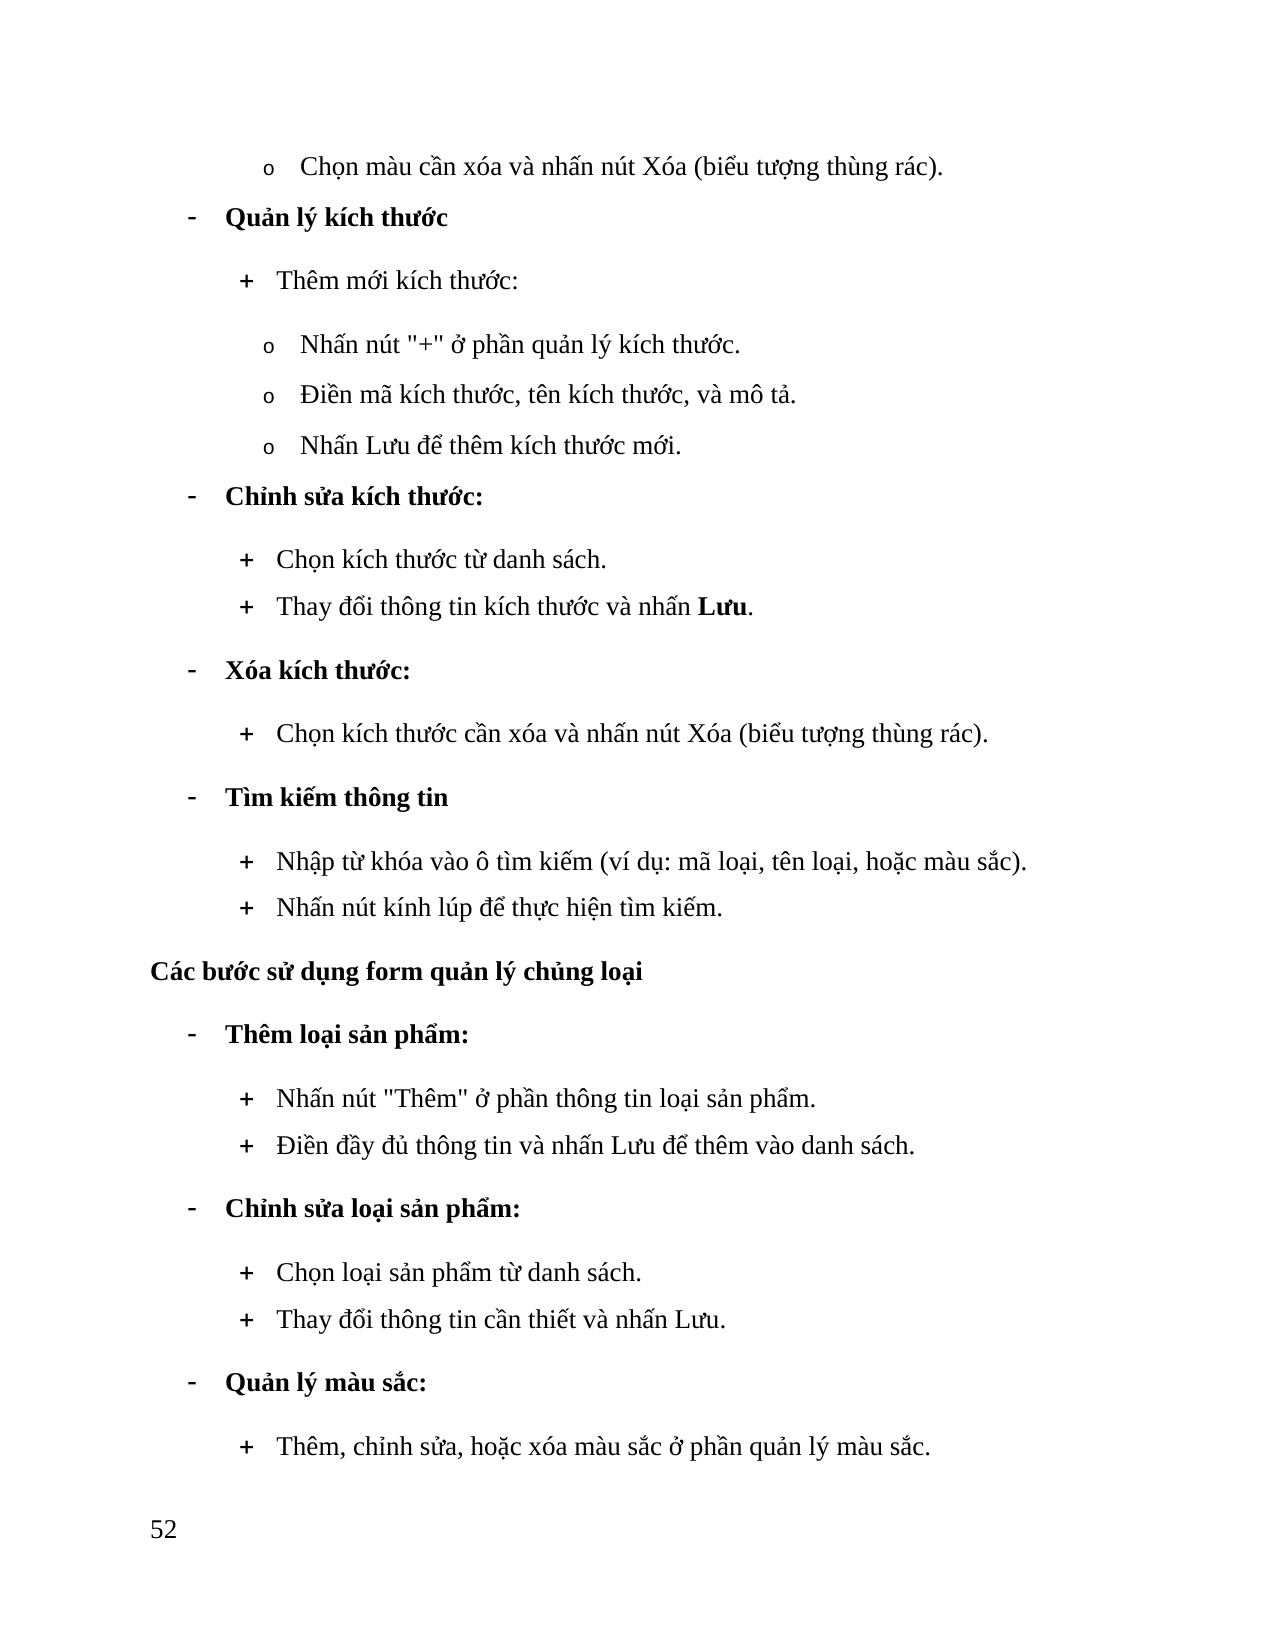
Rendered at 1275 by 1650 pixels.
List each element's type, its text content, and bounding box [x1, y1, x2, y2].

text Xóa kích thước: [187, 654, 1125, 685]
text Quản lý kích thước [187, 201, 1125, 232]
text Quản lý màu sắc: [187, 1366, 1125, 1397]
text Nhấn nút kính lúp để thực hiện tìm kiếm. [239, 891, 1125, 923]
list Điền mã kích thước, tên kích thước, và mô tả. [262, 378, 1125, 410]
text Chọn loại sản phẩm từ danh sách. [239, 1256, 1125, 1287]
text Thêm mới kích thước: [239, 264, 1125, 296]
text Nhấn nút "Thêm" ở phần thông tin loại sản phẩm. [239, 1082, 1125, 1113]
text Tìm kiếm thông tin [187, 781, 1125, 812]
text Các bước sử dụng form quản lý chủng loại [150, 955, 1125, 986]
text Chỉnh sửa kích thước: [187, 480, 1125, 511]
text Chỉnh sửa loại sản phẩm: [187, 1192, 1125, 1223]
text Thay đổi thông tin kích thước và nhấn Lưu. [239, 590, 1125, 622]
text Nhập từ khóa vào ô tìm kiếm (ví dụ: mã loại, tên loại, hoặc màu sắc). [239, 844, 1125, 876]
text Điền đầy đủ thông tin và nhấn Lưu để thêm vào danh sách. [239, 1129, 1125, 1160]
list Nhấn Lưu để thêm kích thước mới. [262, 429, 1125, 461]
text Thêm, chỉnh sửa, hoặc xóa màu sắc ở phần quản lý màu sắc. [239, 1430, 1125, 1461]
text Thêm loại sản phẩm: [187, 1018, 1125, 1049]
text Thay đổi thông tin cần thiết và nhấn Lưu. [239, 1303, 1125, 1334]
text Chọn kích thước từ danh sách. [239, 543, 1125, 575]
list Nhấn nút "+" ở phần quản lý kích thước. [262, 328, 1125, 359]
text Chọn kích thước cần xóa và nhấn nút Xóa (biểu tượng thùng rác). [239, 717, 1125, 749]
list Chọn màu cần xóa và nhấn nút Xóa (biểu tượng thùng rác). [262, 150, 1125, 182]
